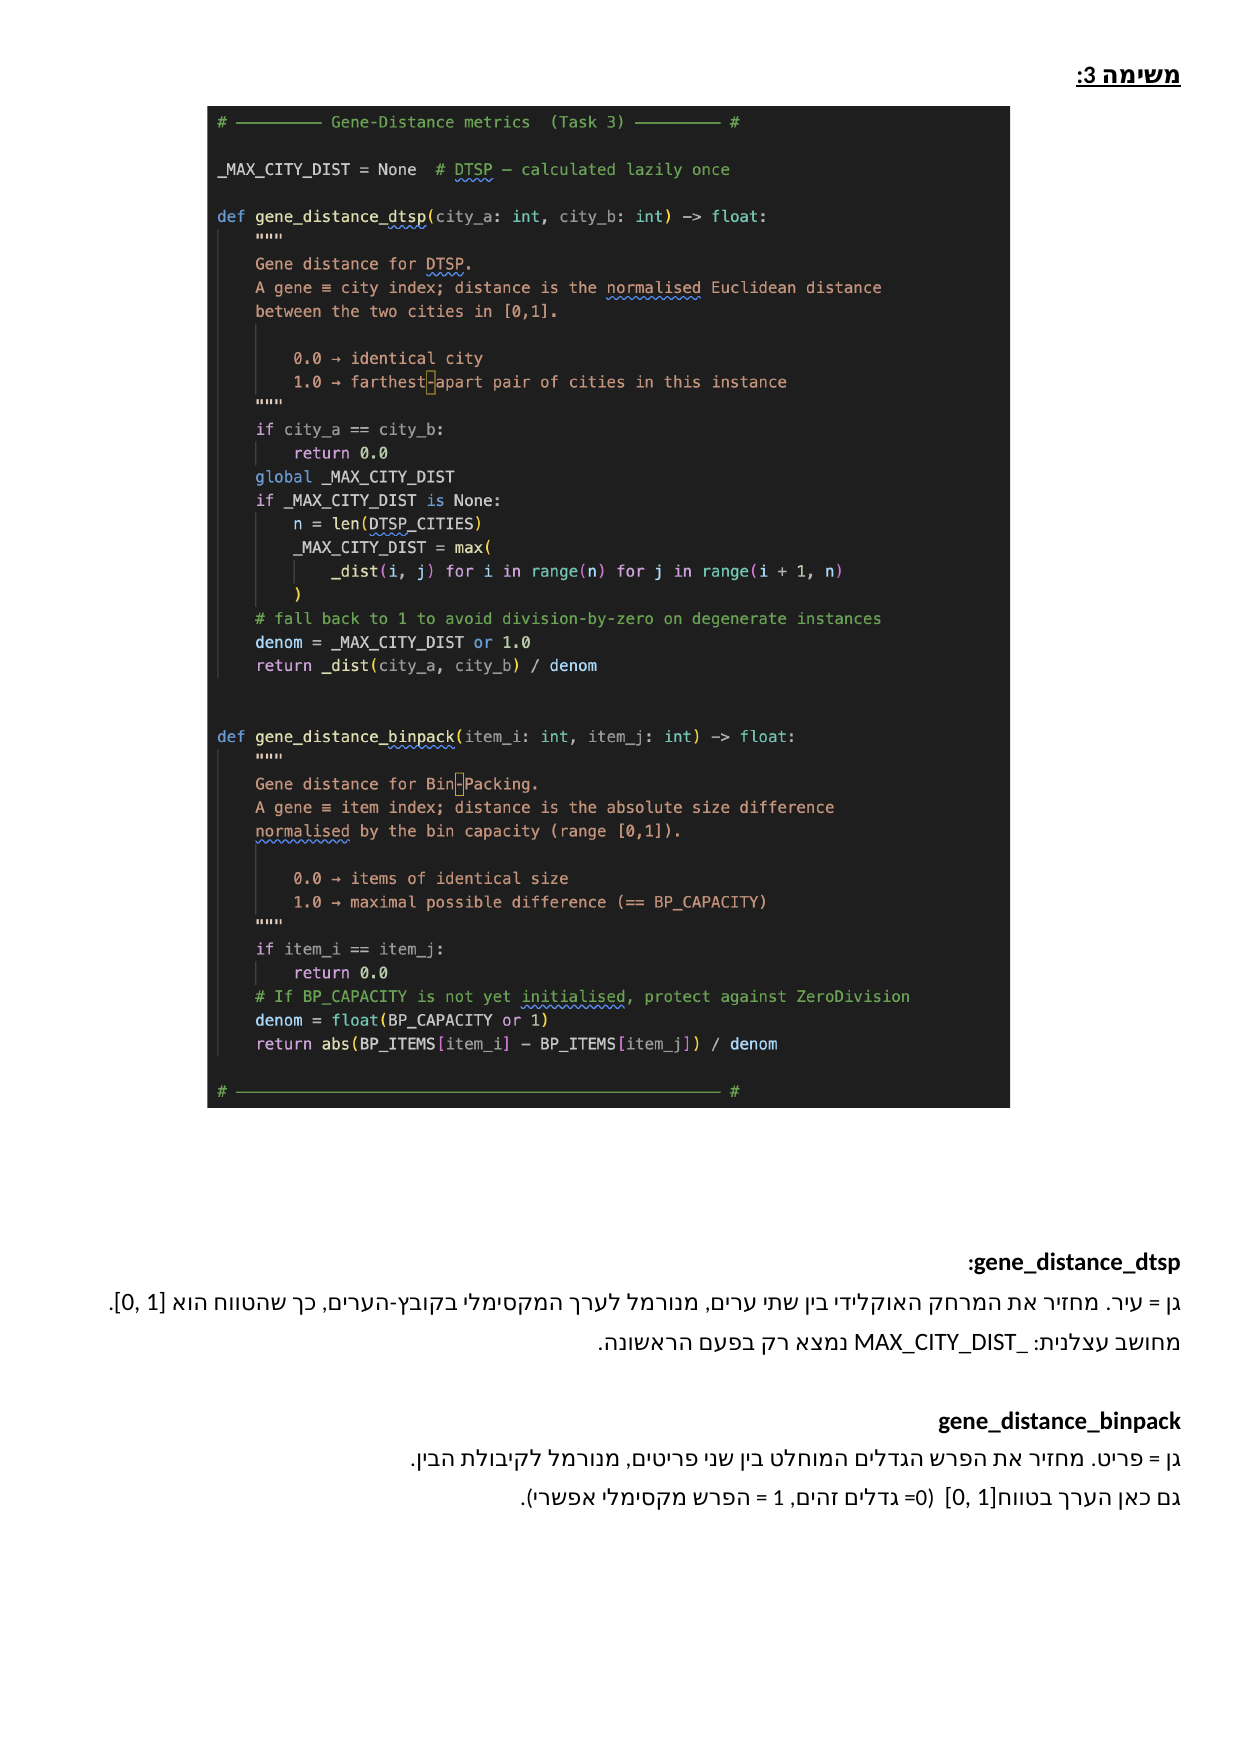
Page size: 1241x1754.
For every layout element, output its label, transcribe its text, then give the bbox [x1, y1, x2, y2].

text gene_distance_dtsp: [59, 1247, 1181, 1277]
text גן = פריט. מחזיר את הפרש הגדלים המוחלט בין שני פריטים, מנורמל לקיבולת הבין. [59, 1444, 1181, 1472]
text מחושב עצלנית: _MAX_CITY_DIST נמצא רק בפעם הראשונה. [59, 1326, 1181, 1356]
text גם כאן הערך בטווח‎[0, 1]‎ (0= גדלים זהים, 1 = הפרש מקסימלי אפשרי). [59, 1481, 1181, 1511]
picture [207, 106, 1011, 1108]
text משימה 3: [59, 59, 1181, 89]
text gene_distance_binpack [59, 1405, 1181, 1435]
text גן = עיר. מחזיר את המרחק האוקלידי בין שתי ערים, מנורמל לערך המקסימלי בקובץ-הערים, כך שהטווח הוא ‎[0, 1]‎. [59, 1286, 1181, 1317]
